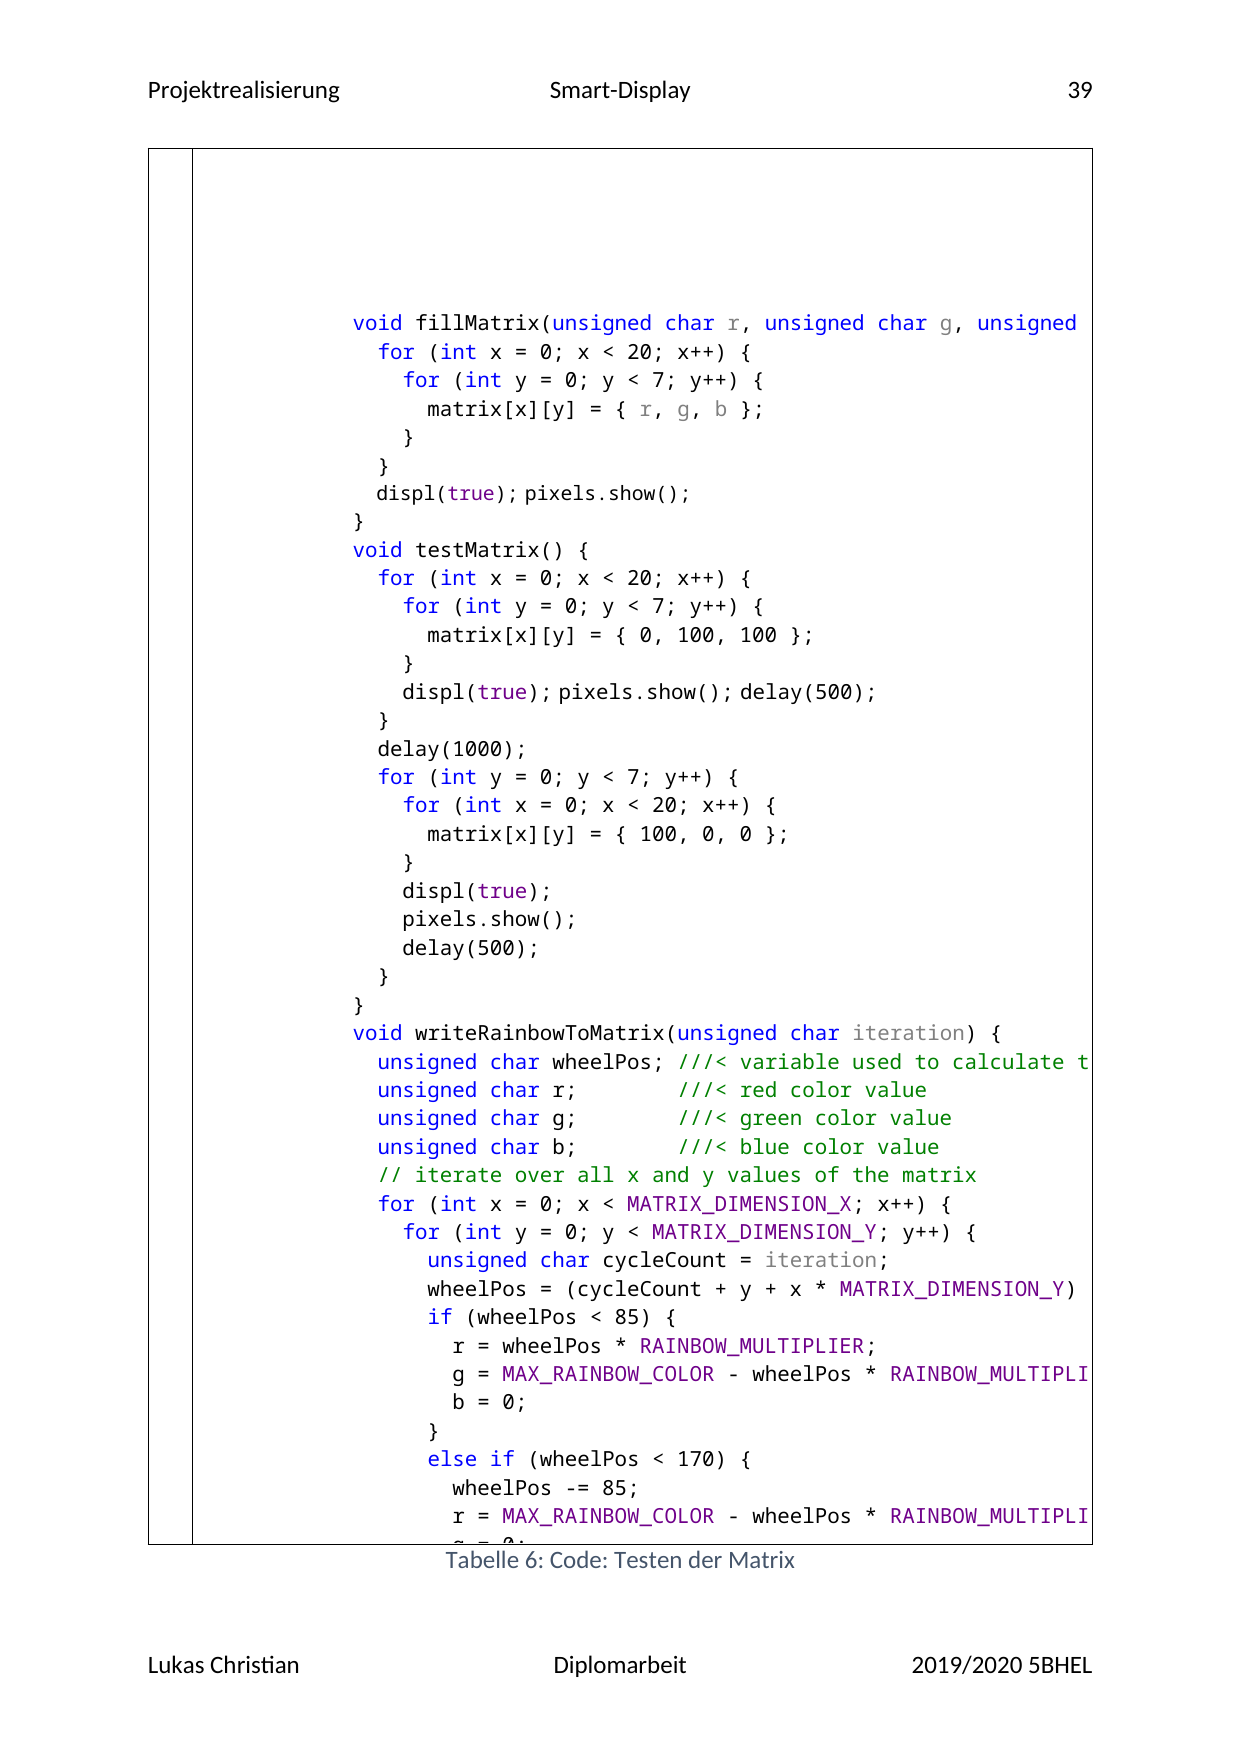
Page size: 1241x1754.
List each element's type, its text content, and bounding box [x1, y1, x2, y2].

text Tabelle 6: Code: Testen der Matrix [148, 1545, 1093, 1575]
table_header [149, 149, 192, 1544]
table_header [193, 149, 1092, 1544]
